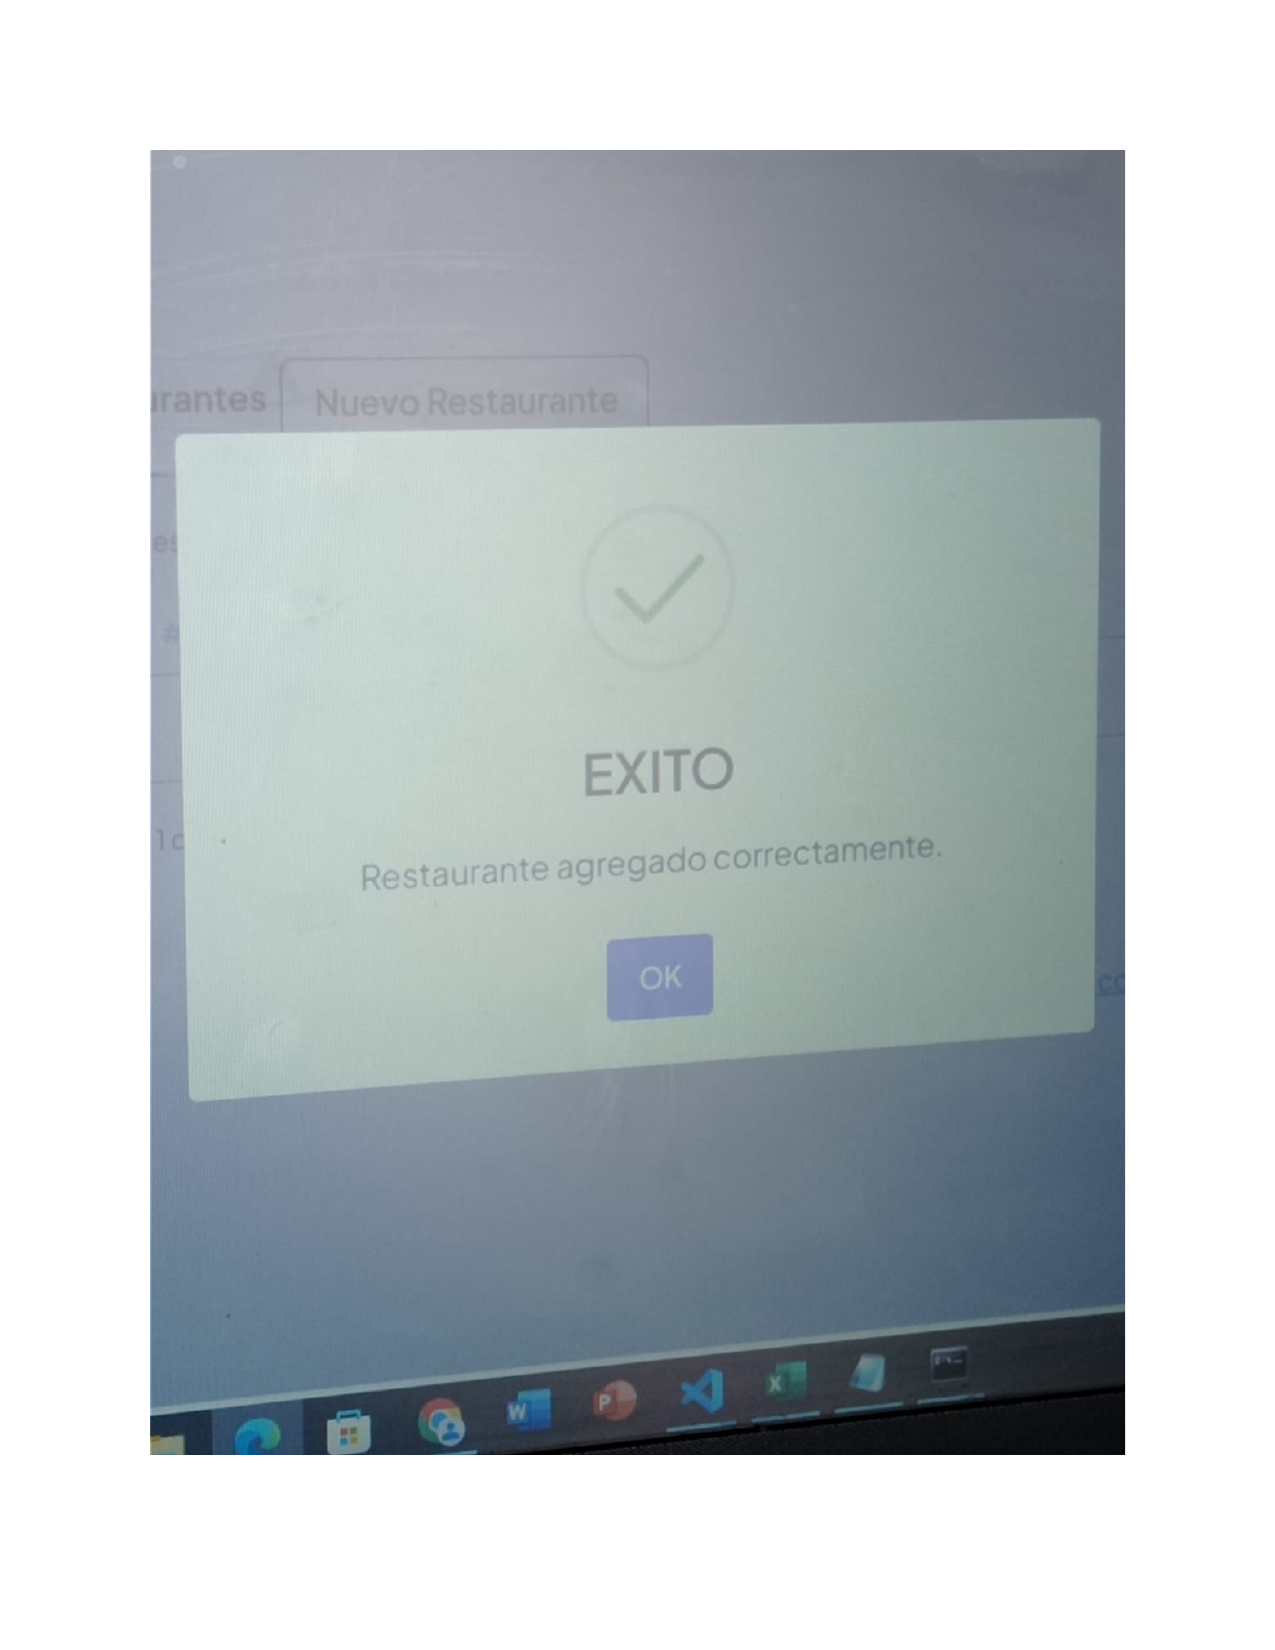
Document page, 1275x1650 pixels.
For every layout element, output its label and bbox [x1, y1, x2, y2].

picture [150, 150, 1125, 1455]
